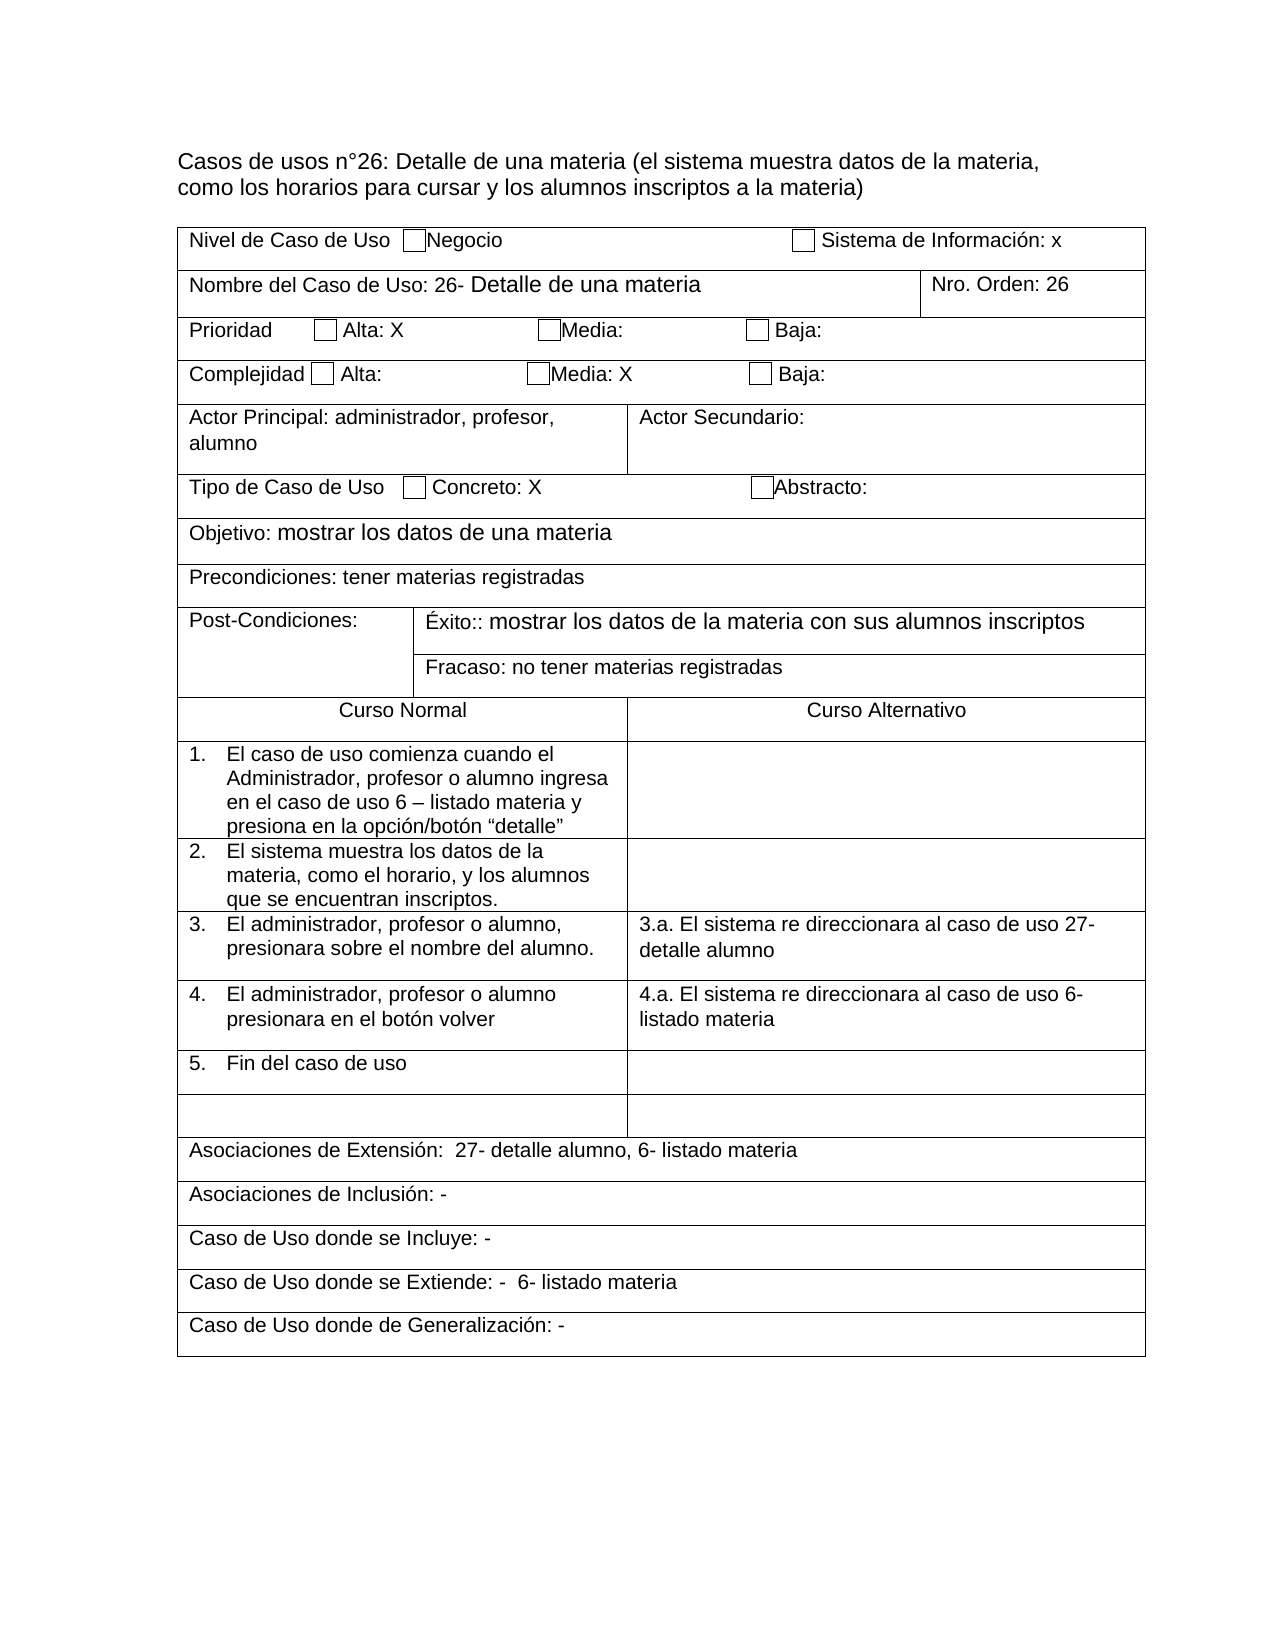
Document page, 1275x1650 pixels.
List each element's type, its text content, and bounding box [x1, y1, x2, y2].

table_cell Objetivo: mostrar los datos de una materia [178, 519, 1145, 563]
table_cell [628, 742, 1145, 838]
table_cell Complejidad Alta: Media: X Baja: [178, 361, 1145, 404]
table_cell Nombre del Caso de Uso: 26- Detalle de una materia [178, 271, 920, 317]
table_cell Nro. Orden: 26 [921, 271, 1145, 317]
table_cell Precondiciones: tener materias registradas [178, 565, 1145, 607]
table_cell Curso Alternativo [628, 698, 1145, 741]
table_cell Actor Principal: administrador, profesor, alumno [178, 405, 627, 474]
table_cell [178, 1095, 627, 1137]
table_cell Actor Secundario: [628, 405, 1145, 474]
table_cell Caso de Uso donde se Incluye: - [178, 1226, 1145, 1268]
text Casos de usos n°26: Detalle de una materia (el sistema muestra datos de la materia, como los horarios para cursar y los alumnos inscriptos a la materia) [177, 148, 1098, 200]
table_cell Éxito:: mostrar los datos de la materia con sus alumnos inscriptos [414, 608, 1145, 653]
table_cell Prioridad Alta: X Media: Baja: [178, 318, 1145, 360]
table_cell 3.a. El sistema re direccionara al caso de uso 27- detalle alumno [628, 912, 1145, 980]
table_cell El administrador, profesor o alumno, presionara sobre el nombre del alumno. [178, 912, 627, 980]
table_cell El sistema muestra los datos de la materia, como el horario, y los alumnos que se encuentran inscriptos. [178, 839, 627, 911]
table_cell [628, 839, 1145, 911]
table_cell Tipo de Caso de Uso Concreto: X Abstracto: [178, 475, 1145, 517]
table_cell Fin del caso de uso [178, 1051, 627, 1094]
table_cell Asociaciones de Inclusión: - [178, 1182, 1145, 1225]
table_cell Curso Normal [178, 698, 627, 741]
table_cell El caso de uso comienza cuando el Administrador, profesor o alumno ingresa en el caso de uso 6 – listado materia y presiona en la opción/botón “detalle” [178, 742, 627, 838]
table_cell [628, 1095, 1145, 1137]
table_cell El administrador, profesor o alumno presionara en el botón volver [178, 981, 627, 1050]
table_cell Post-Condiciones: [178, 608, 413, 697]
table_cell Fracaso: no tener materias registradas [414, 655, 1145, 697]
table_header Nivel de Caso de Uso Negocio Sistema de Información: x [178, 228, 1145, 270]
table_cell Caso de Uso donde se Extiende: - 6- listado materia [178, 1270, 1145, 1312]
table_cell 4.a. El sistema re direccionara al caso de uso 6- listado materia [628, 981, 1145, 1050]
table_cell Asociaciones de Extensión: 27- detalle alumno, 6- listado materia [178, 1138, 1145, 1181]
table_cell Caso de Uso donde de Generalización: - [178, 1313, 1145, 1356]
table_cell [628, 1051, 1145, 1094]
